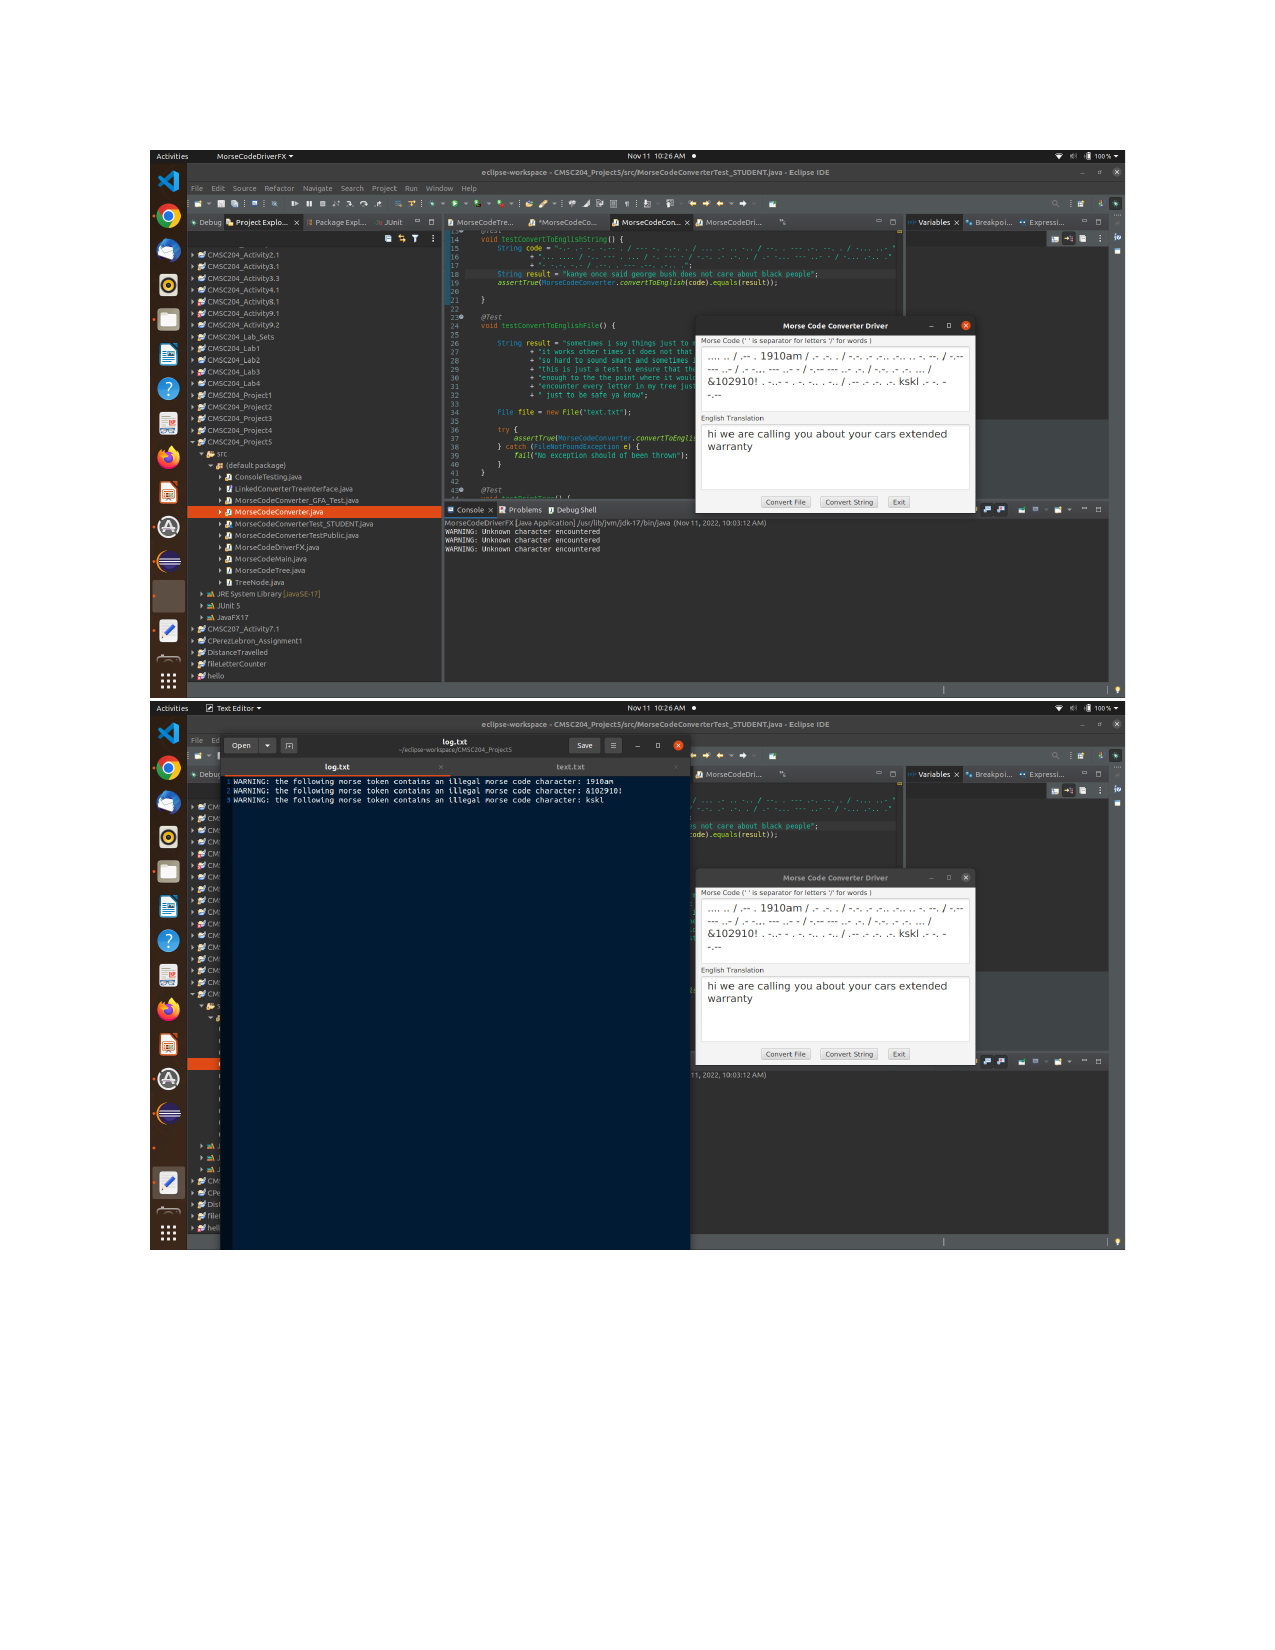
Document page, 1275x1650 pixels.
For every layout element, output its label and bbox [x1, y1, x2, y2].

picture [150, 701, 1125, 1250]
picture [150, 150, 1125, 698]
